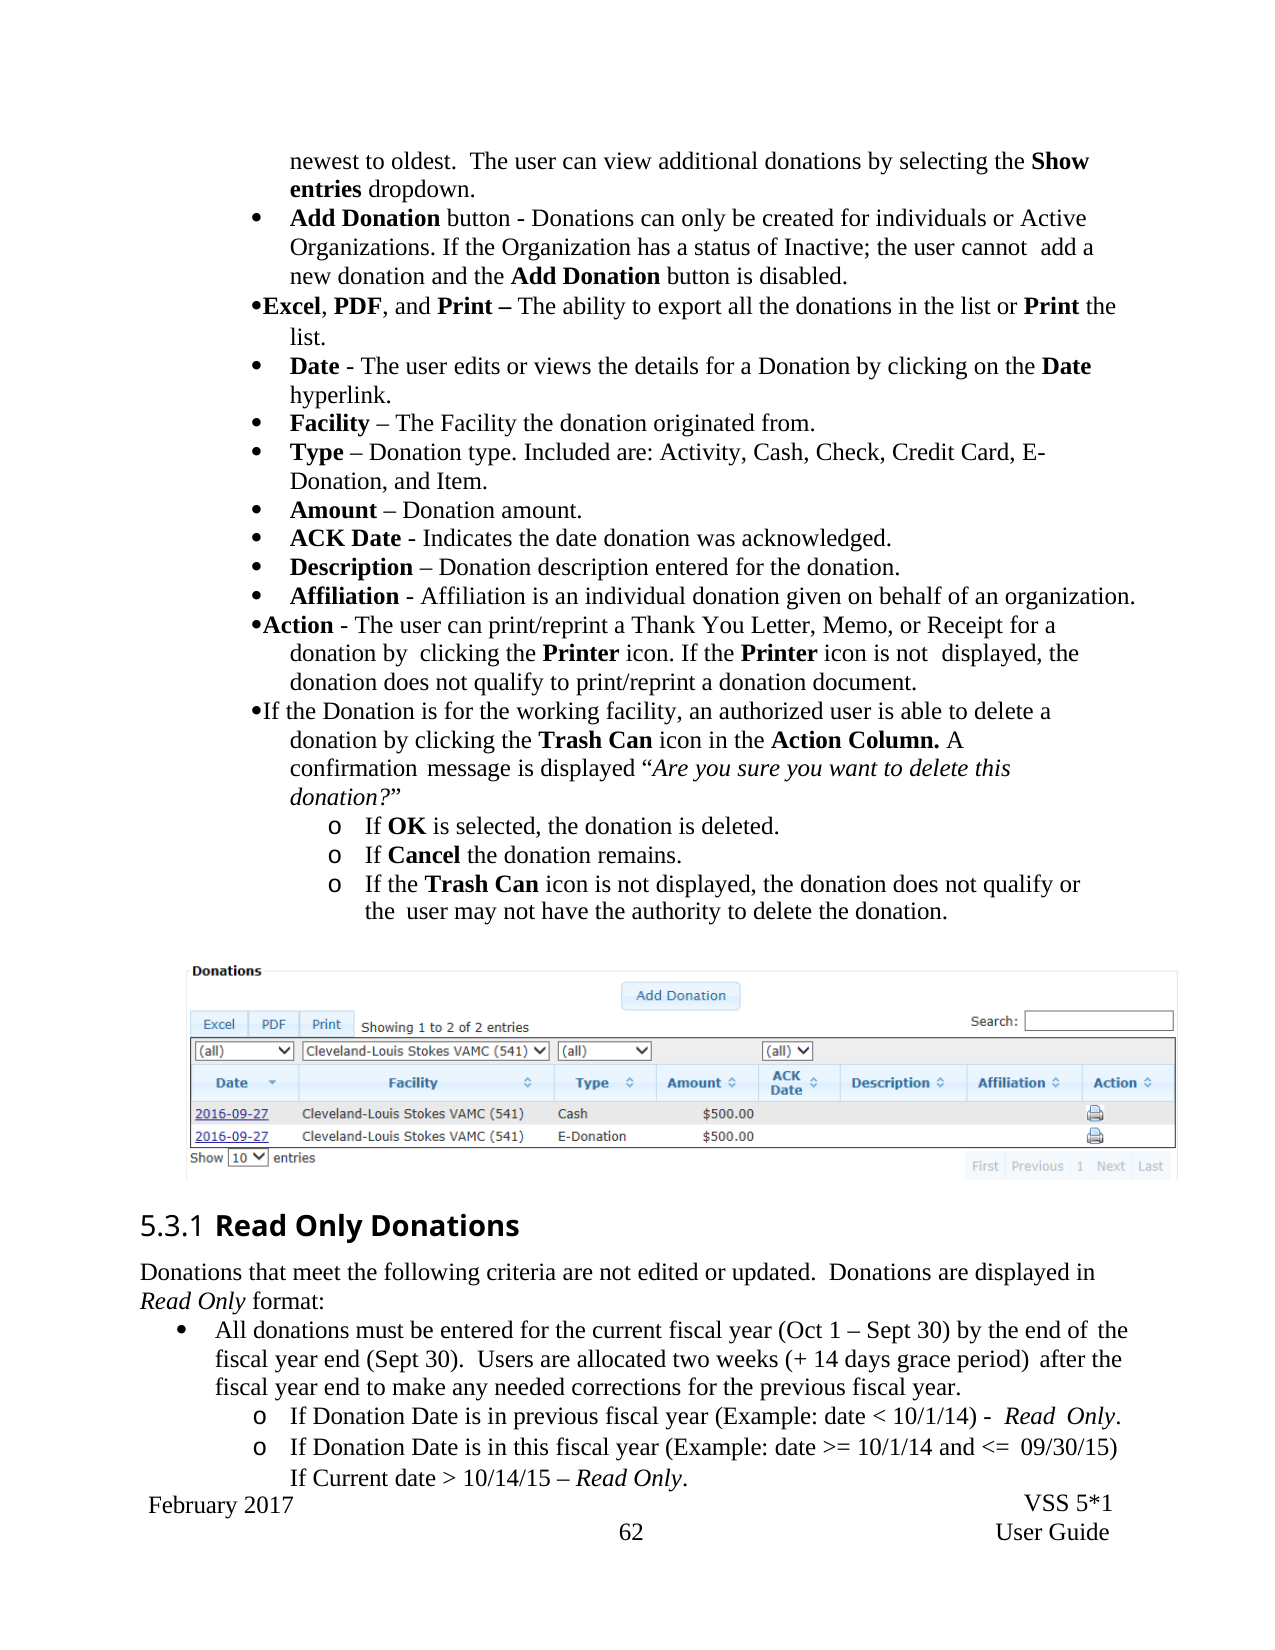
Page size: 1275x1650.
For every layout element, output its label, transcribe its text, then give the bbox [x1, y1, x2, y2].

list If the Trash Can icon is not displayed, the donation does not qualify or the user may not have the authority to delete the donation. [327, 870, 1103, 925]
list All donations must be entered for the current fiscal year (Oct 1 – Sept 30) by the end of the fiscal year end (Sept 30). Users are allocated two weeks (+ 14 days grace period) after the fiscal year end to make any needed corrections for the previous fiscal year. [177, 1315, 1137, 1401]
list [252, 146, 1137, 203]
list Date - The user edits or views the details for a Donation by clicking on the Date hyperlink. [252, 351, 1137, 408]
picture [186, 954, 1185, 1181]
list Action - The user can print/reprint a Thank You Letter, Memo, or Receipt for a donation by clicking the Printer icon. If the Printer icon is not displayed, the donation does not qualify to print/reprint a donation document. [252, 610, 1091, 696]
list If Donation Date is in this fiscal year (Example: date >= 10/1/14 and <= 09/30/15) If Current date > 10/14/15 – Read Only. [252, 1432, 1137, 1492]
list Description – Donation description entered for the donation. [252, 552, 1137, 581]
list Excel, PDF, and Print – The ability to export all the donations in the list or Print the list. [252, 290, 1137, 351]
list If Cancel the donation remains. [327, 841, 1137, 869]
list If Donation Date is in previous fiscal year (Example: date < 10/1/14) - Read Only. [252, 1401, 1137, 1432]
list Affiliation - Affiliation is an individual donation given on behalf of an organization. [252, 581, 1137, 610]
list If OK is selected, the donation is deleted. [327, 811, 1137, 841]
list Amount – Donation amount. [252, 495, 1137, 523]
text Donations that meet the following criteria are not edited or updated. Donations are displayed in Read Only format: [139, 1257, 1137, 1315]
list Type – Donation type. Included are: Activity, Cash, Check, Credit Card, E-Donation, and Item. [252, 437, 1137, 495]
list ACK Date - Indicates the date donation was acknowledged. [252, 523, 1137, 552]
list Facility – The Facility the donation originated from. [252, 408, 1137, 437]
list If the Donation is for the working facility, an authorized user is able to delete a donation by clicking the Trash Can icon in the Action Column. A confirmation message is displayed “Are you sure you want to delete this donation?” [252, 696, 1098, 811]
subtitle Read Only Donations [139, 1205, 1137, 1245]
list Add Donation button - Donations can only be created for individuals or Active Organizations. If the Organization has a status of Inactive; the user cannot add a new donation and the Add Donation button is disabled. [252, 203, 1137, 289]
